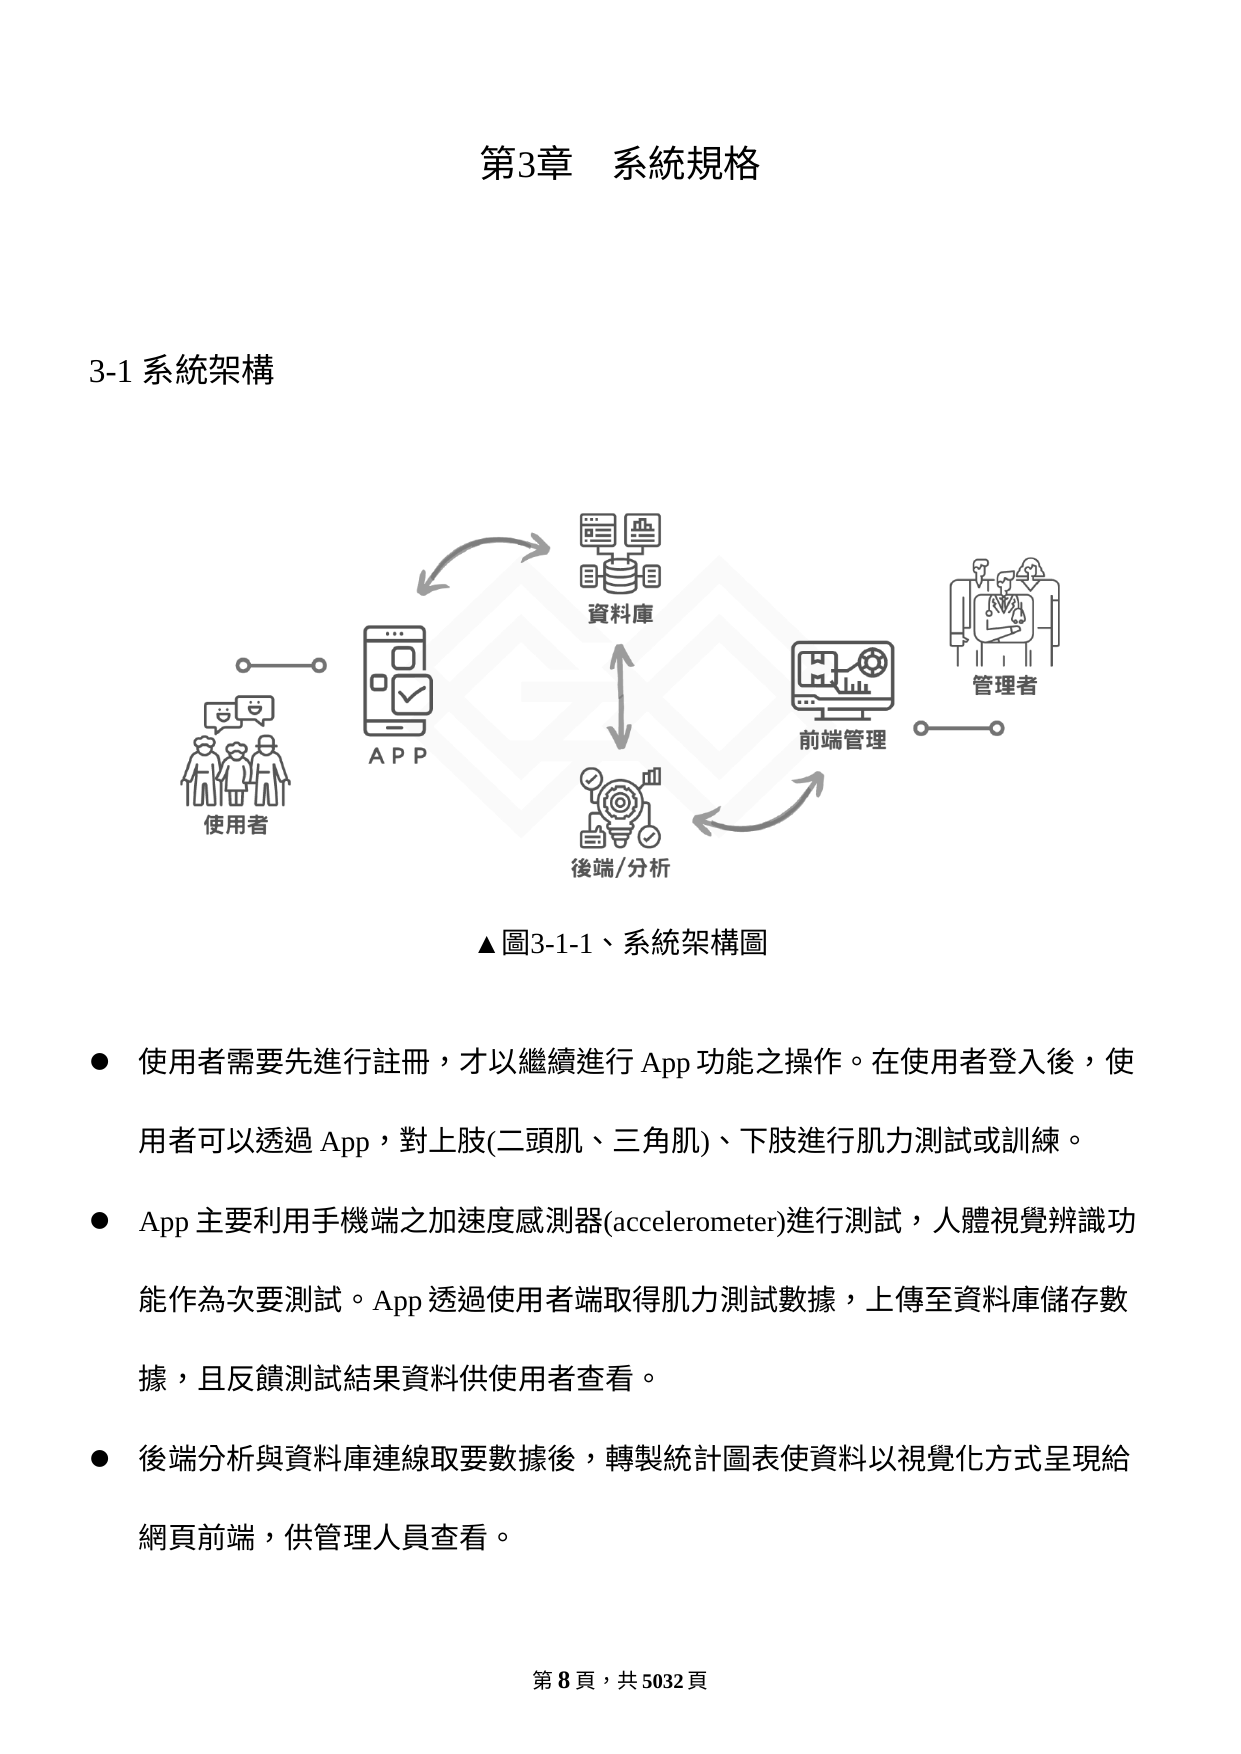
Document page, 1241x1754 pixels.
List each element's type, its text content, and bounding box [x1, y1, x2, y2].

subtitle 系統規格 [89, 121, 1152, 201]
picture [88, 503, 1152, 893]
list 後端分析與資料庫連線取要數據後，轉製統計圖表使資料以視覺化方式呈現給網頁前端，供管理人員查看。 [89, 1417, 1152, 1576]
list App主要利用手機端之加速度感測器(accelerometer)進行測試，人體視覺辨識功能作為次要測試。App透過使用者端取得肌力測試數據，上傳至資料庫儲存數據，且反饋測試結果資料供使用者查看。 [89, 1179, 1152, 1417]
list 使用者需要先進行註冊，才以繼續進行App功能之操作。在使用者登入後，使用者可以透過App，對上肢(二頭肌、三角肌)、下肢進行肌力測試或訓練。 [89, 1020, 1152, 1179]
subtitle 系統架構 [89, 328, 1152, 407]
